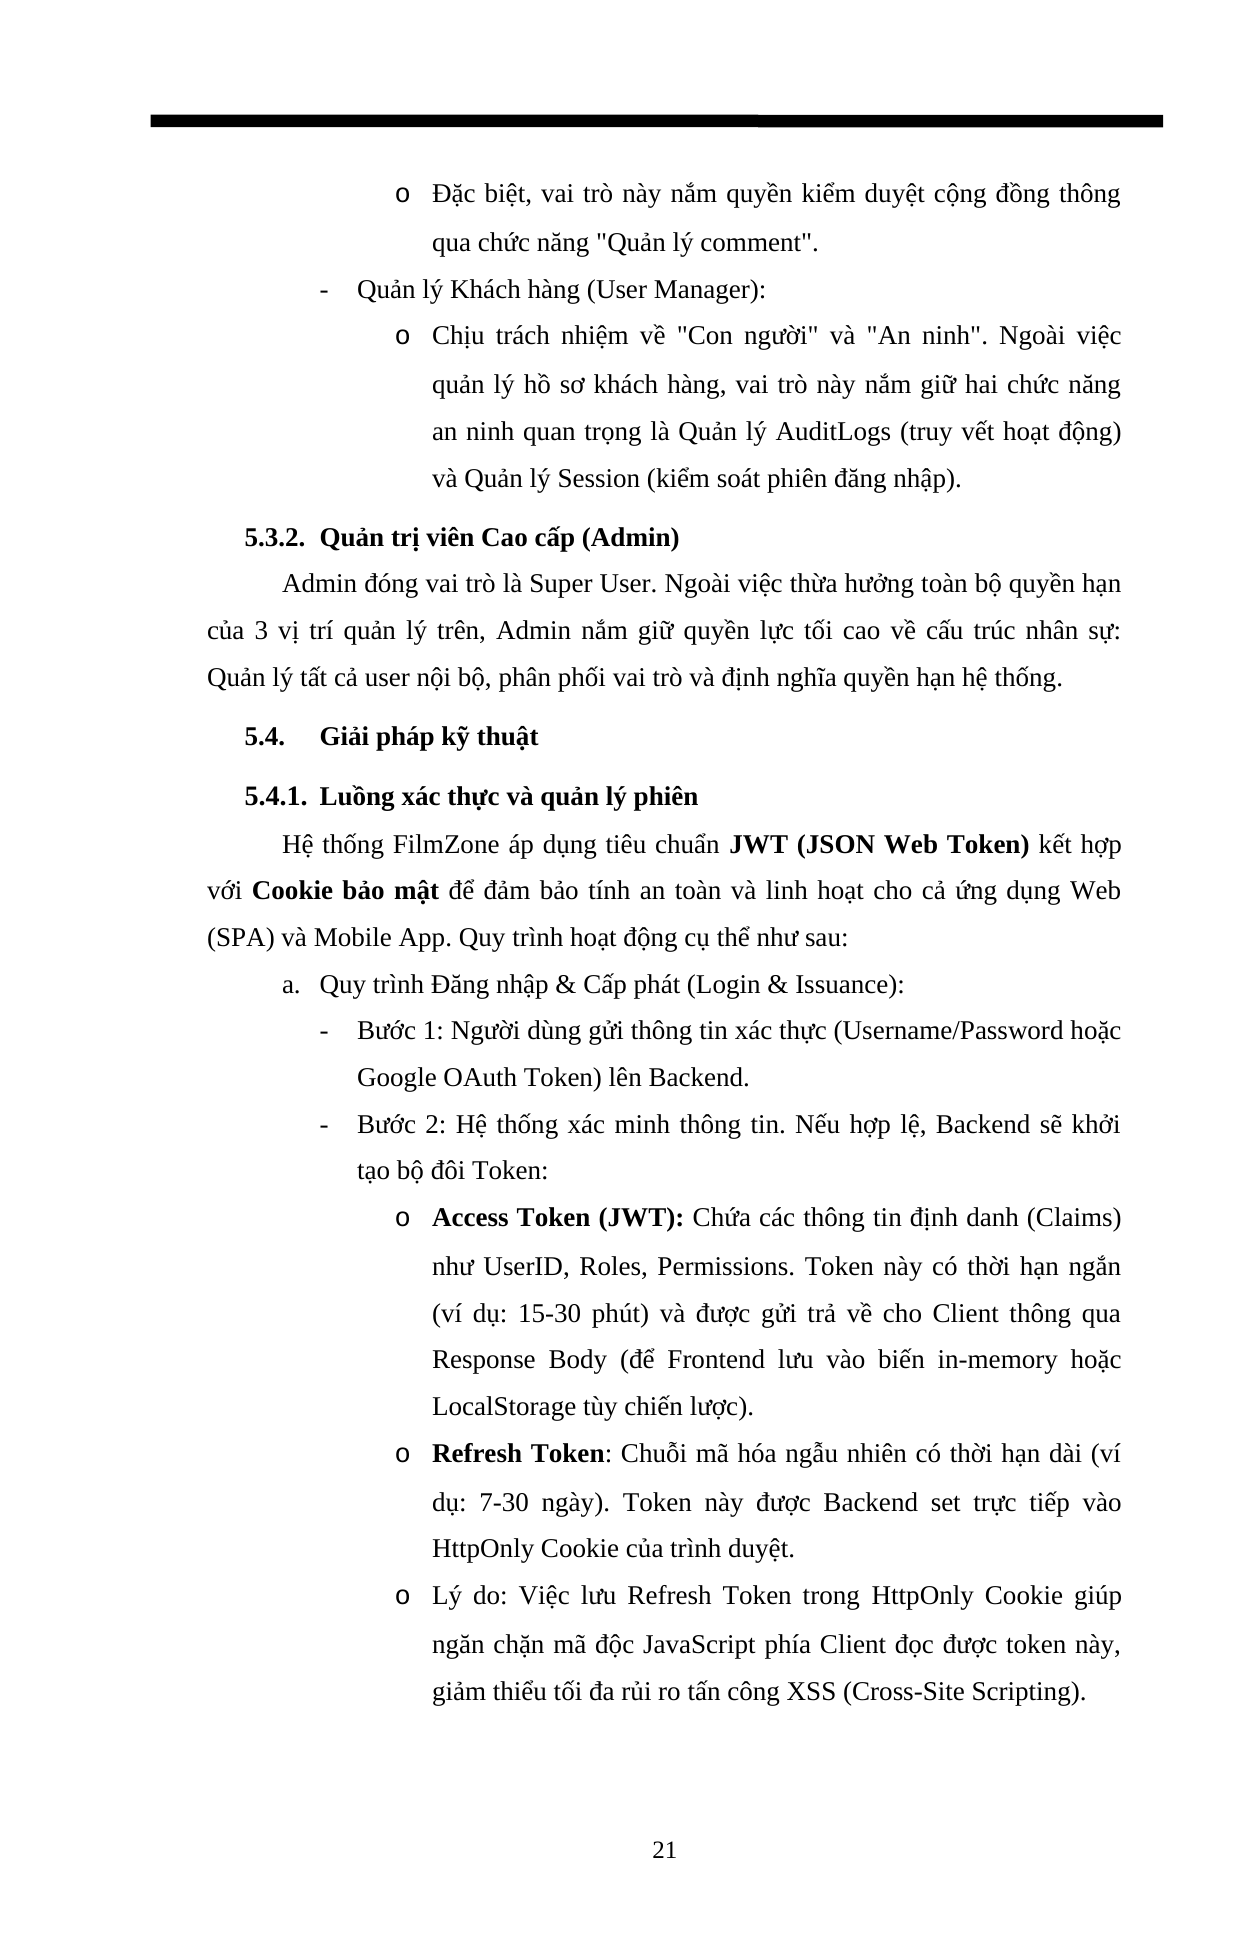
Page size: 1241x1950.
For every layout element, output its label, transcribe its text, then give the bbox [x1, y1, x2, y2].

list Luồng xác thực và quản lý phiên [244, 779, 1122, 812]
list Quản lý Khách hàng (User Manager): [319, 273, 1122, 304]
list Access Token (JWT): Chứa các thông tin định danh (Claims) như UserID, Roles, Permissions. Token này có thời hạn ngắn (ví dụ: 15-30 phút) và được gửi trả về cho Client thông qua Response Body (để Frontend lưu vào biến in-memory hoặc LocalStorage tùy chiến lược). [394, 1201, 1122, 1421]
list Chịu trách nhiệm về "Con người" và "An ninh". Ngoài việc quản lý hồ sơ khách hàng, vai trò này nắm giữ hai chức năng an ninh quan trọng là Quản lý AuditLogs (truy vết hoạt động) và Quản lý Session (kiểm soát phiên đăng nhập). [394, 319, 1122, 493]
list Quy trình Đăng nhập & Cấp phát (Login & Issuance): [282, 968, 1122, 999]
list Bước 2: Hệ thống xác minh thông tin. Nếu hợp lệ, Backend sẽ khởi tạo bộ đôi Token: [319, 1108, 1122, 1186]
list Đặc biệt, vai trò này nắm quyền kiểm duyệt cộng đồng thông qua chức năng "Quản lý comment". [394, 177, 1122, 257]
list Giải pháp kỹ thuật [244, 720, 1122, 751]
list Bước 1: Người dùng gửi thông tin xác thực (Username/Password hoặc Google OAuth Token) lên Backend. [319, 1014, 1122, 1092]
list Quản trị viên Cao cấp (Admin) [244, 521, 1122, 552]
list Refresh Token: Chuỗi mã hóa ngẫu nhiên có thời hạn dài (ví dụ: 7-30 ngày). Token này được Backend set trực tiếp vào HttpOnly Cookie của trình duyệt. [394, 1437, 1122, 1563]
text Admin đóng vai trò là Super User. Ngoài việc thừa hưởng toàn bộ quyền hạn của 3 vị trí quản lý trên, Admin nắm giữ quyền lực tối cao về cấu trúc nhân sự: Quản lý tất cả user nội bộ, phân phối vai trò và định nghĩa quyền hạn hệ thống. [207, 568, 1122, 692]
list Lý do: Việc lưu Refresh Token trong HttpOnly Cookie giúp ngăn chặn mã độc JavaScript phía Client đọc được token này, giảm thiểu tối đa rủi ro tấn công XSS (Cross-Site Scripting). [394, 1579, 1122, 1706]
text Hệ thống FilmZone áp dụng tiêu chuẩn JWT (JSON Web Token) kết hợp với Cookie bảo mật để đảm bảo tính an toàn và linh hoạt cho cả ứng dụng Web (SPA) và Mobile App. Quy trình hoạt động cụ thể như sau: [207, 828, 1122, 952]
